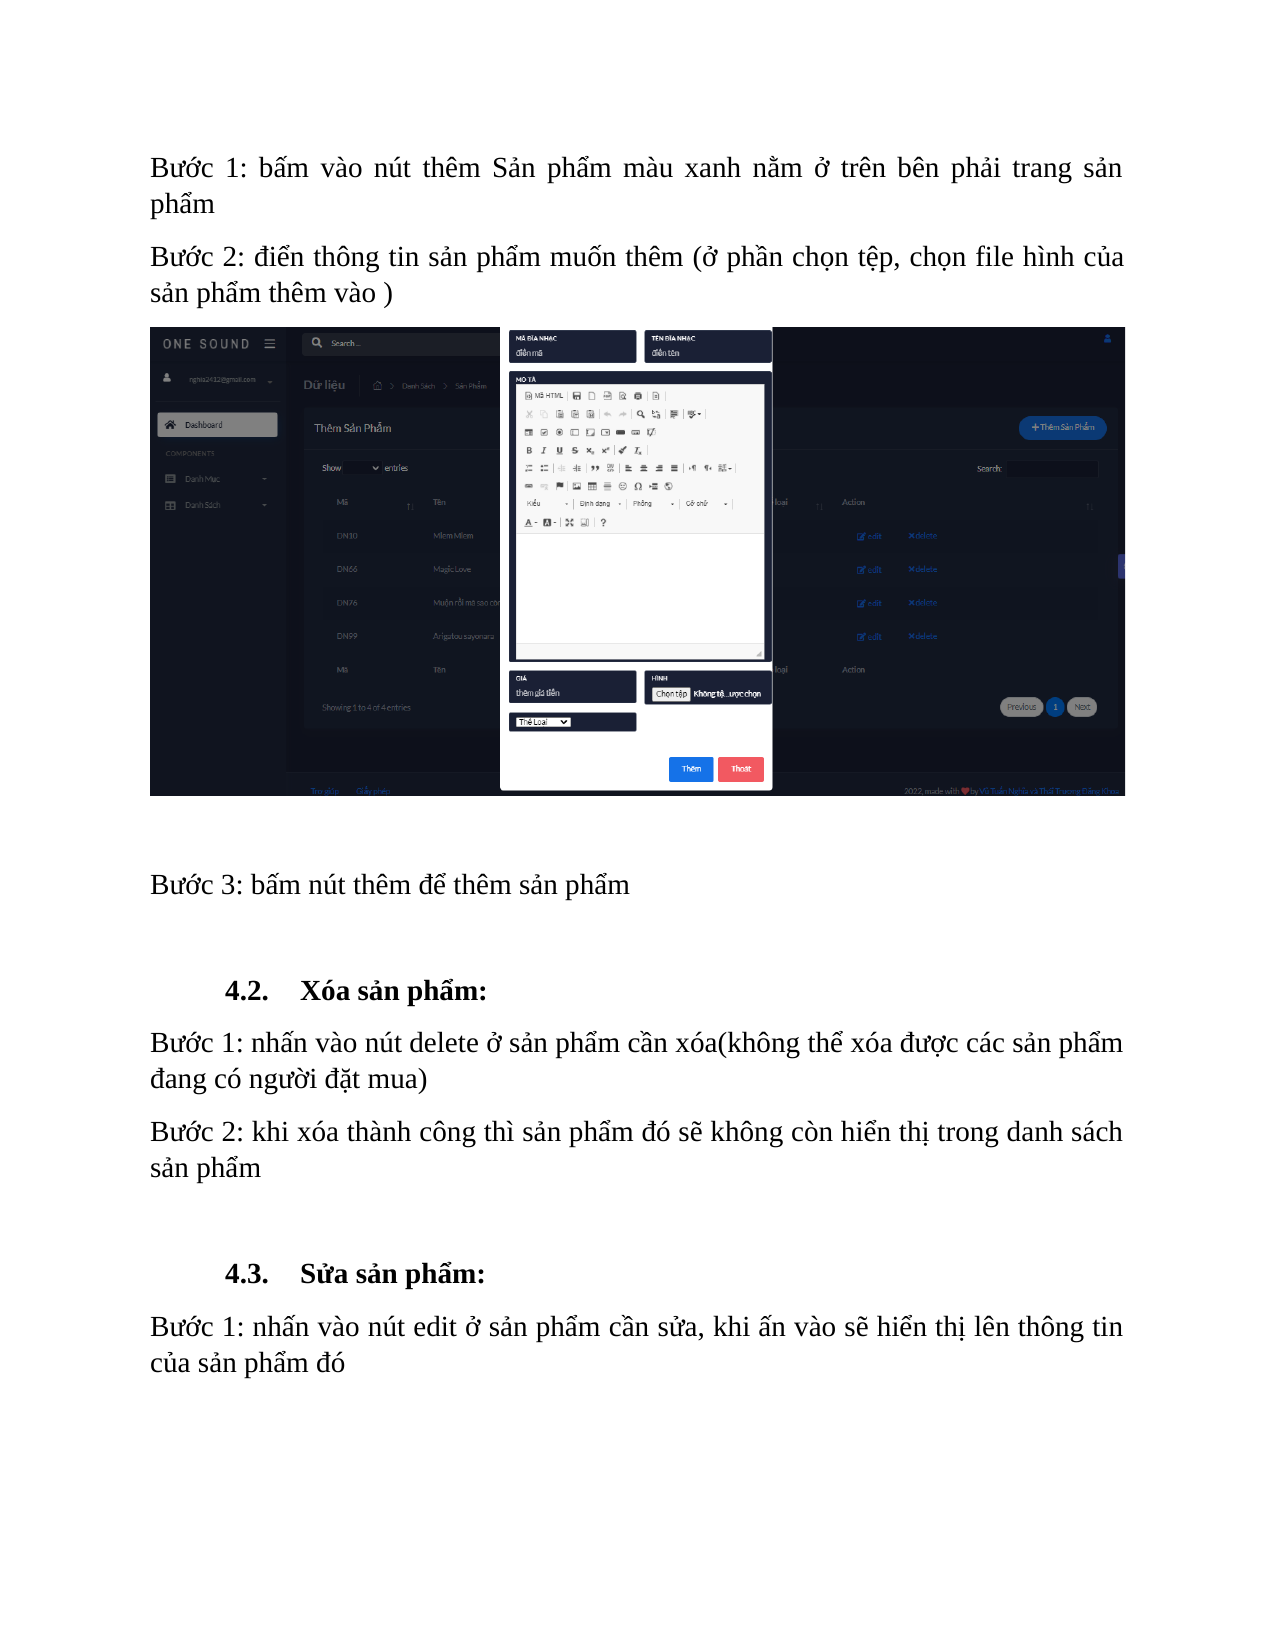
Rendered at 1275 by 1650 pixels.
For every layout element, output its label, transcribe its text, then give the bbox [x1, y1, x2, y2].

list Xóa sản phẩm: [225, 973, 1125, 1006]
text Bước 1: bấm vào nút thêm Sản phẩm màu xanh nằm ở trên bên phải trang sản phẩm [150, 150, 1125, 220]
text Bước 1: nhấn vào nút edit ở sản phẩm cần sửa, khi ấn vào sẽ hiển thị lên thông tin của sản phẩm đó [150, 1309, 1125, 1379]
text Bước 1: nhấn vào nút delete ở sản phẩm cần xóa(không thể xóa được các sản phẩm đang có người đặt mua) [150, 1026, 1125, 1095]
text Bước 2: khi xóa thành công thì sản phẩm đó sẽ không còn hiển thị trong danh sách sản phẩm [150, 1114, 1125, 1184]
text Bước 3: bấm nút thêm để thêm sản phẩm [150, 867, 1125, 901]
text Bước 2: điển thông tin sản phẩm muốn thêm (ở phần chọn tệp, chọn file hình của sản phẩm thêm vào ) [150, 239, 1125, 309]
picture [150, 327, 1125, 796]
list Sửa sản phẩm: [225, 1256, 1125, 1290]
